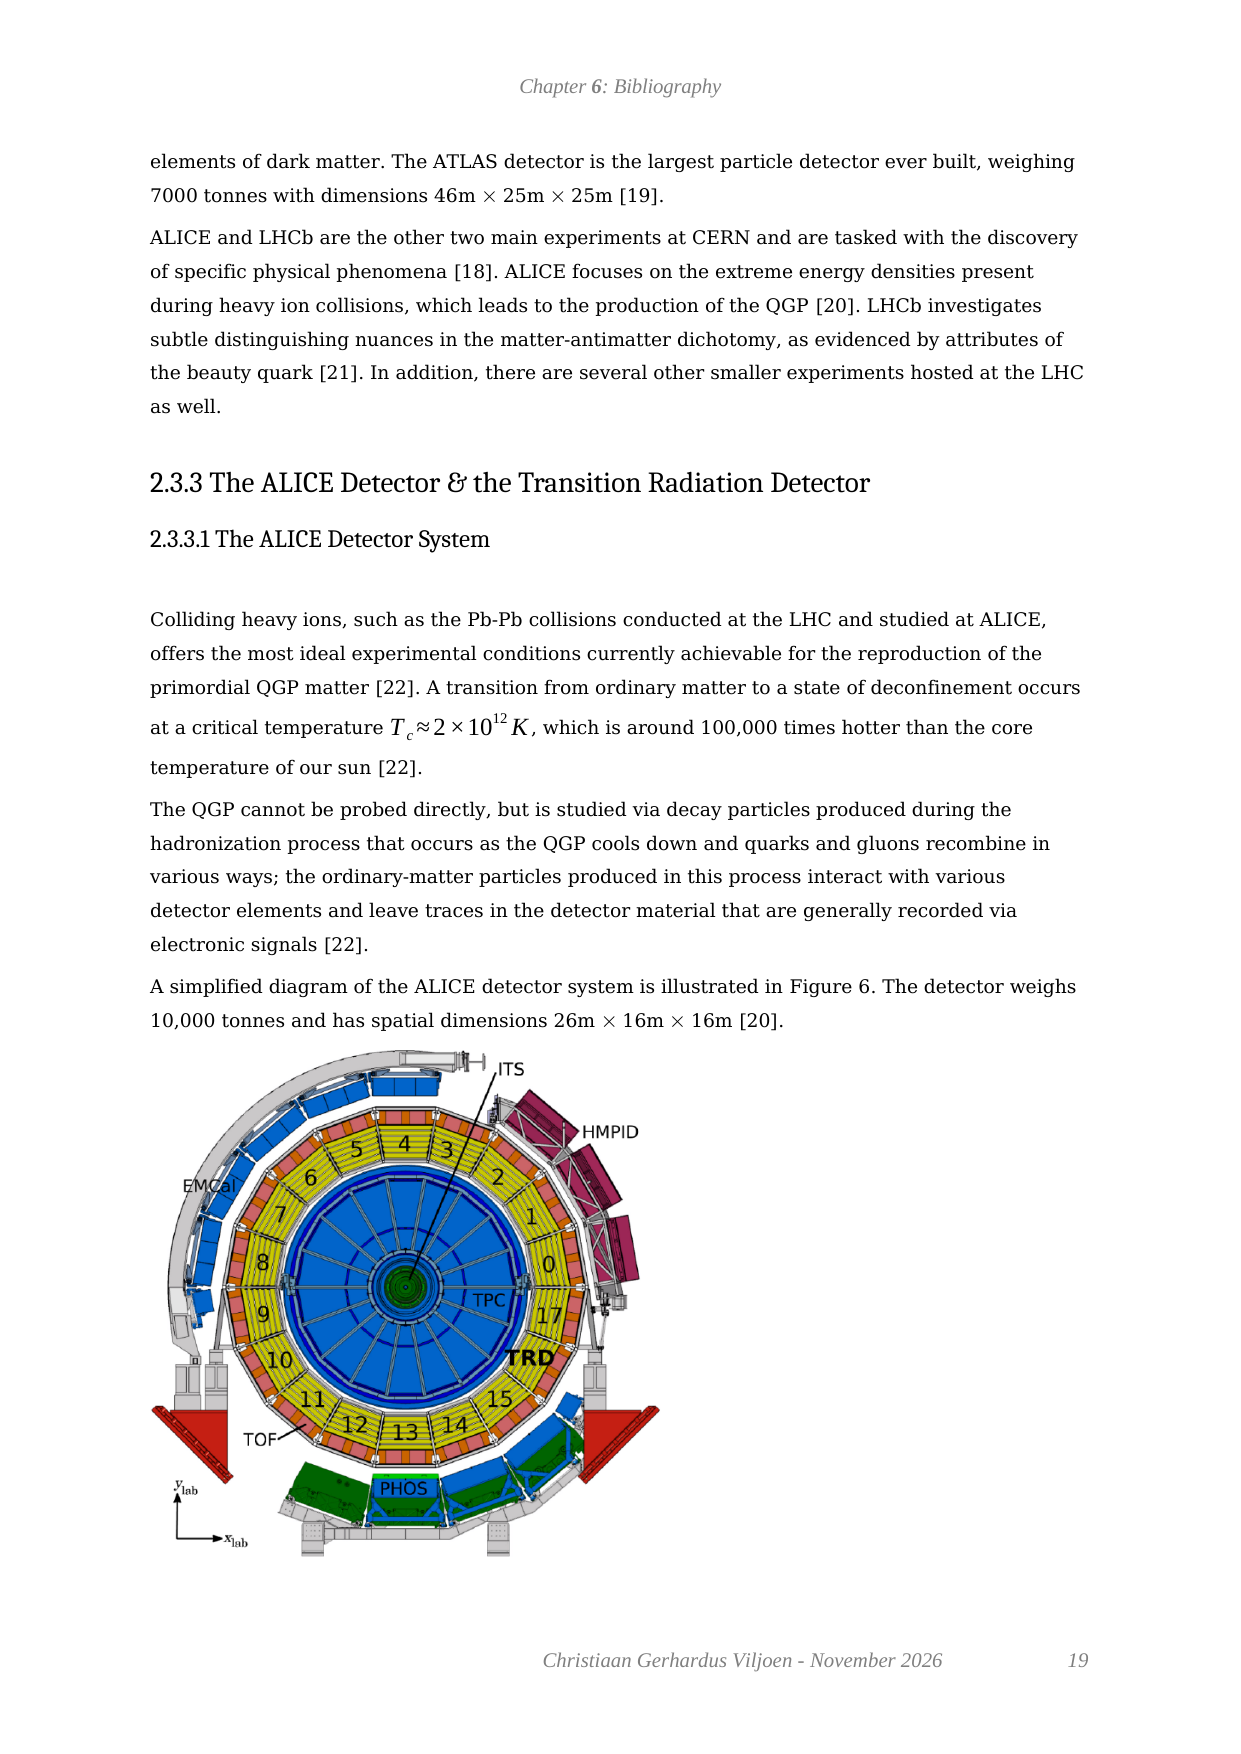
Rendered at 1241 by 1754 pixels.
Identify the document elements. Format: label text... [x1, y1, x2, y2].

picture [150, 1050, 661, 1557]
subtitle The ALICE Detector System [150, 525, 1090, 553]
text A simplified diagram of the ALICE detector system is illustrated in Figure 6. The detector weighs 10,000 tonnes and has spatial dimensions 26m 16m 16m . [150, 974, 1090, 1031]
text The QGP cannot be probed directly, but is studied via decay particles produced during the hadronization process that occurs as the QGP cools down and quarks and gluons recombine in various ways; the ordinary-matter particles produced in this process interact with various detector elements and leave traces in the detector material that are generally recorded via electronic signals . [150, 797, 1090, 955]
text Colliding heavy ions, such as the Pb-Pb collisions conducted at the LHC and studied at ALICE, offers the most ideal experimental conditions currently achievable for the reproduction of the primordial QGP matter . A transition from ordinary matter to a state of deconfinement occurs at a critical temperature , which is around 100,000 times hotter than the core temperature of our sun . [150, 608, 1090, 778]
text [150, 150, 1090, 206]
subtitle The ALICE Detector & the Transition Radiation Detector [150, 466, 1090, 500]
text ALICE and LHCb are the other two main experiments at CERN and are tasked with the discovery of specific physical phenomena . ALICE focuses on the extreme energy densities present during heavy ion collisions, which leads to the production of the QGP . LHCb investigates subtle distinguishing nuances in the matter-antimatter dichotomy, as evidenced by attributes of the beauty quark . In addition, there are several other smaller experiments hosted at the LHC as well. [150, 226, 1090, 417]
